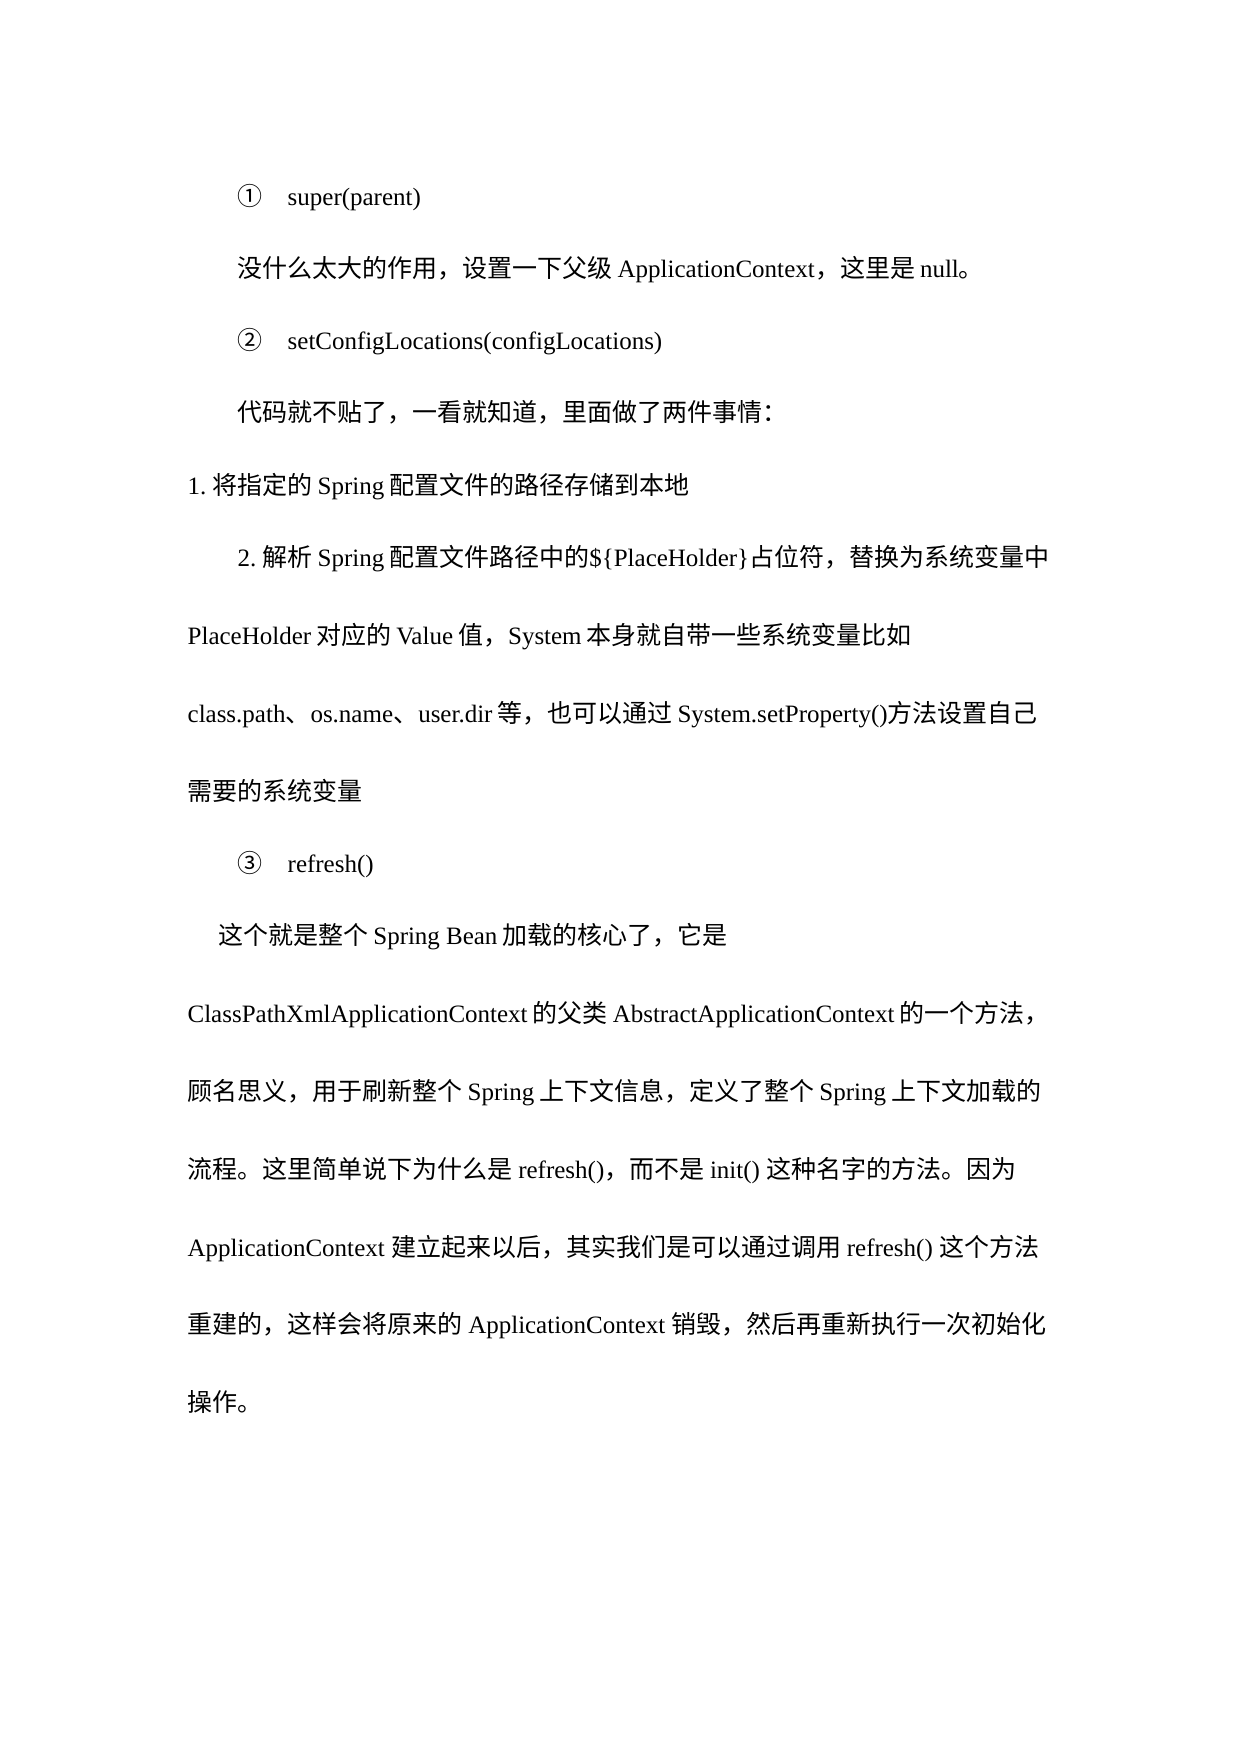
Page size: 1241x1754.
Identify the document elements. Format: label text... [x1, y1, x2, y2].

list setConfigLocations(configLocations) [187, 306, 1053, 371]
text 没什么太大的作用，设置一下父级ApplicationContext，这里是null。 [187, 234, 1053, 299]
list 2. 解析Spring配置文件路径中的${PlaceHolder}占位符，替换为系统变量中PlaceHolder对应的Value值，System本身就自带一些系统变量比如class.path、os.name、user.dir等，也可以通过System.setProperty()方法设置自己需要的系统变量 [187, 523, 1053, 822]
list refresh() [187, 829, 1053, 894]
list super(parent) [237, 162, 1053, 227]
list 将指定的Spring配置文件的路径存储到本地 [187, 451, 1053, 516]
text 代码就不贴了，一看就知道，里面做了两件事情： [187, 378, 1053, 443]
text 这个就是整个Spring Bean加载的核心了，它是ClassPathXmlApplicationContext的父类AbstractApplicationContext的一个方法，顾名思义，用于刷新整个Spring上下文信息，定义了整个Spring上下文加载的流程。这里简单说下为什么是 refresh()，而不是 init() 这种名字的方法。因为 ApplicationContext 建立起来以后，其实我们是可以通过调用 refresh() 这个方法重建的，这样会将原来的 ApplicationContext 销毁，然后再重新执行一次初始化操作。 [187, 901, 1053, 1433]
